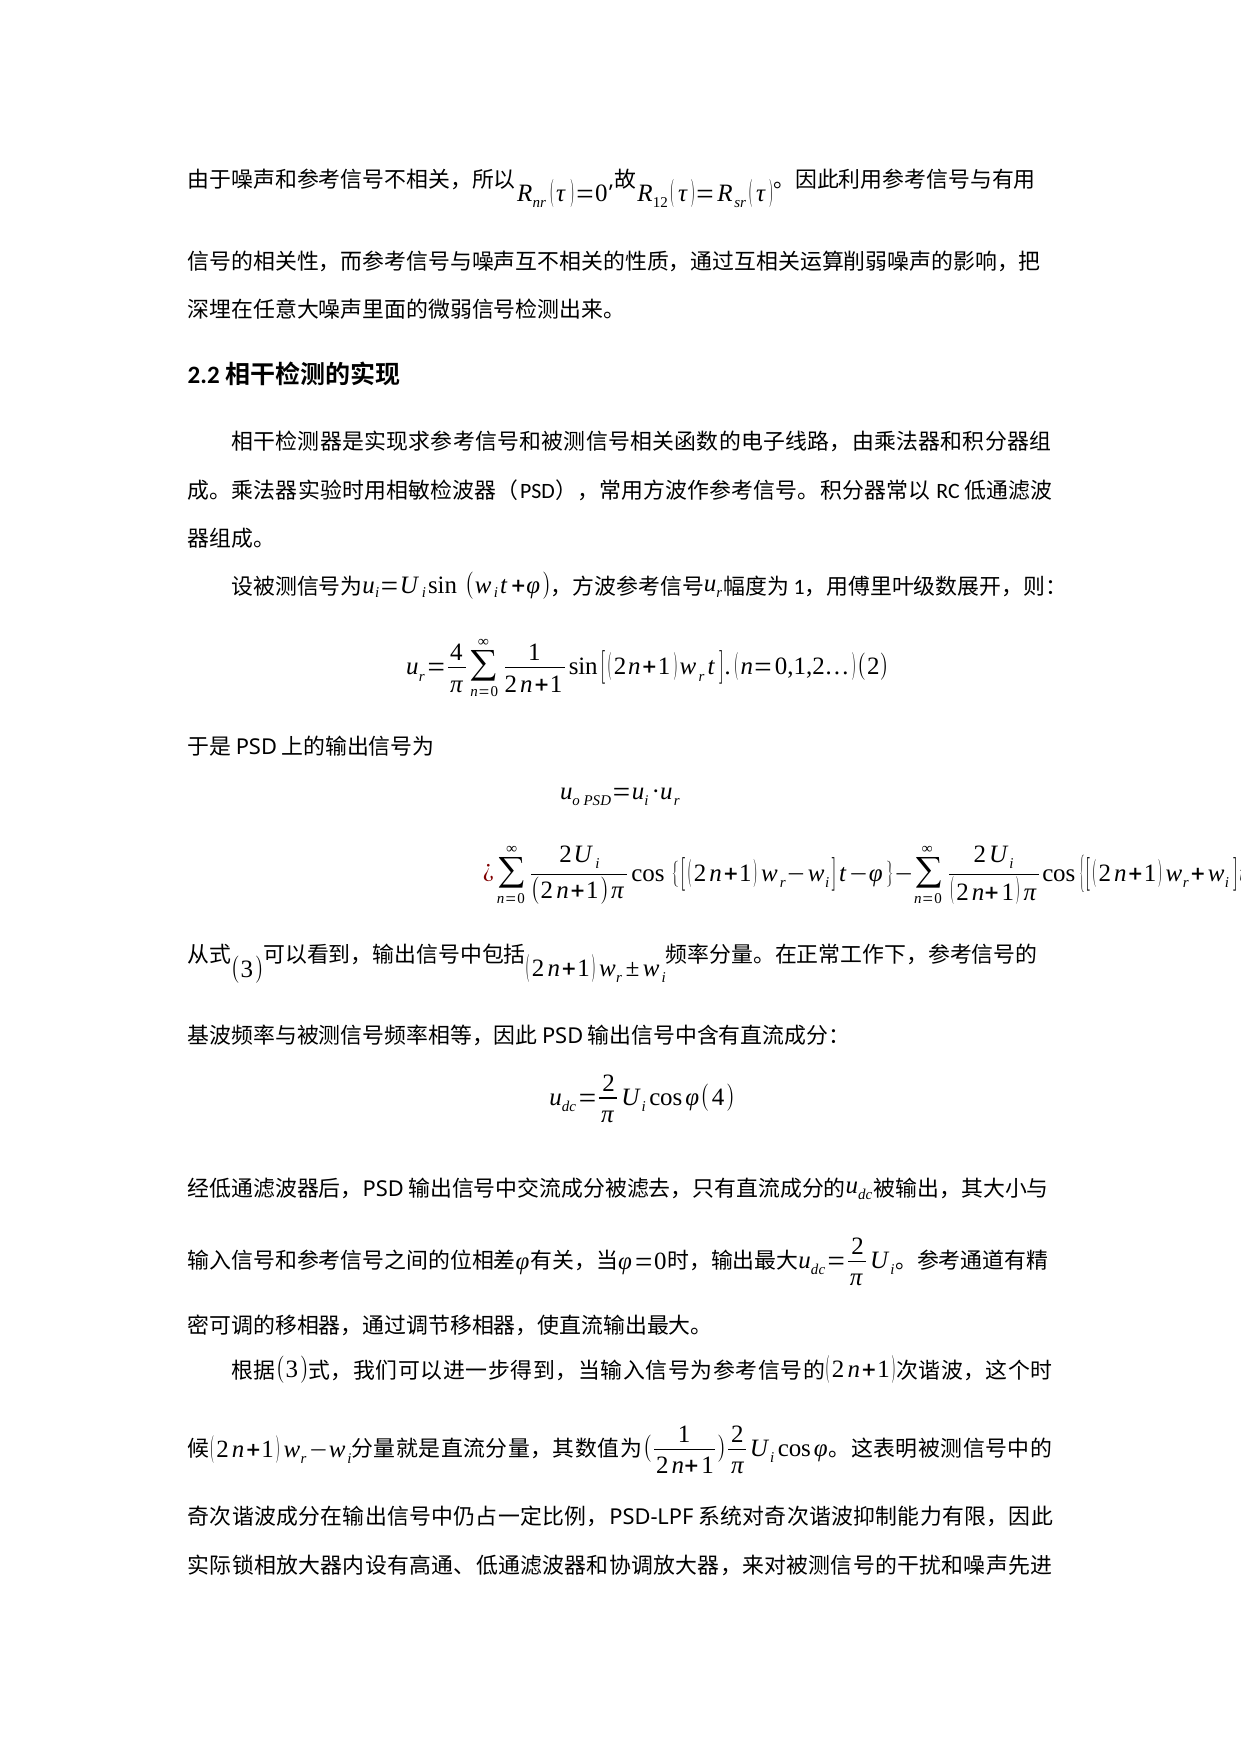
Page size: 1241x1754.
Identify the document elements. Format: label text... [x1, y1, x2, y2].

text 于是PSD上的输出信号为 [187, 728, 1053, 761]
text 相干检测器是实现求参考信号和被测信号相关函数的电子线路，由乘法器和积分器组成。乘法器实验时用相敏检波器（PSD），常用方波作参考信号。积分器常以RC低通滤波器组成。 [187, 423, 1053, 553]
text 设被测信号为，方波参考信号幅度为1，用傅里叶级数展开，则： [187, 569, 1053, 602]
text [187, 1352, 1053, 1580]
text 2.2 相干检测的实现 [187, 340, 1053, 405]
text 经低通滤波器后，PSD输出信号中交流成分被滤去，只有直流成分的被输出，其大小与输入信号和参考信号之间的位相差有关，当时，输出最大。参考通道有精密可调的移相器，通过调节移相器，使直流输出最大。 [187, 1171, 1053, 1340]
text 从式可以看到，输出信号中包括频率分量。在正常工作下，参考信号的基波频率与被测信号频率相等，因此PSD输出信号中含有直流成分： [187, 937, 1053, 1050]
text 由于噪声和参考信号不相关，所以,故。因此利用参考信号与有用信号的相关性，而参考信号与噪声互不相关的性质，通过互相关运算削弱噪声的影响，把深埋在任意大噪声里面的微弱信号检测出来。 [187, 162, 1053, 324]
